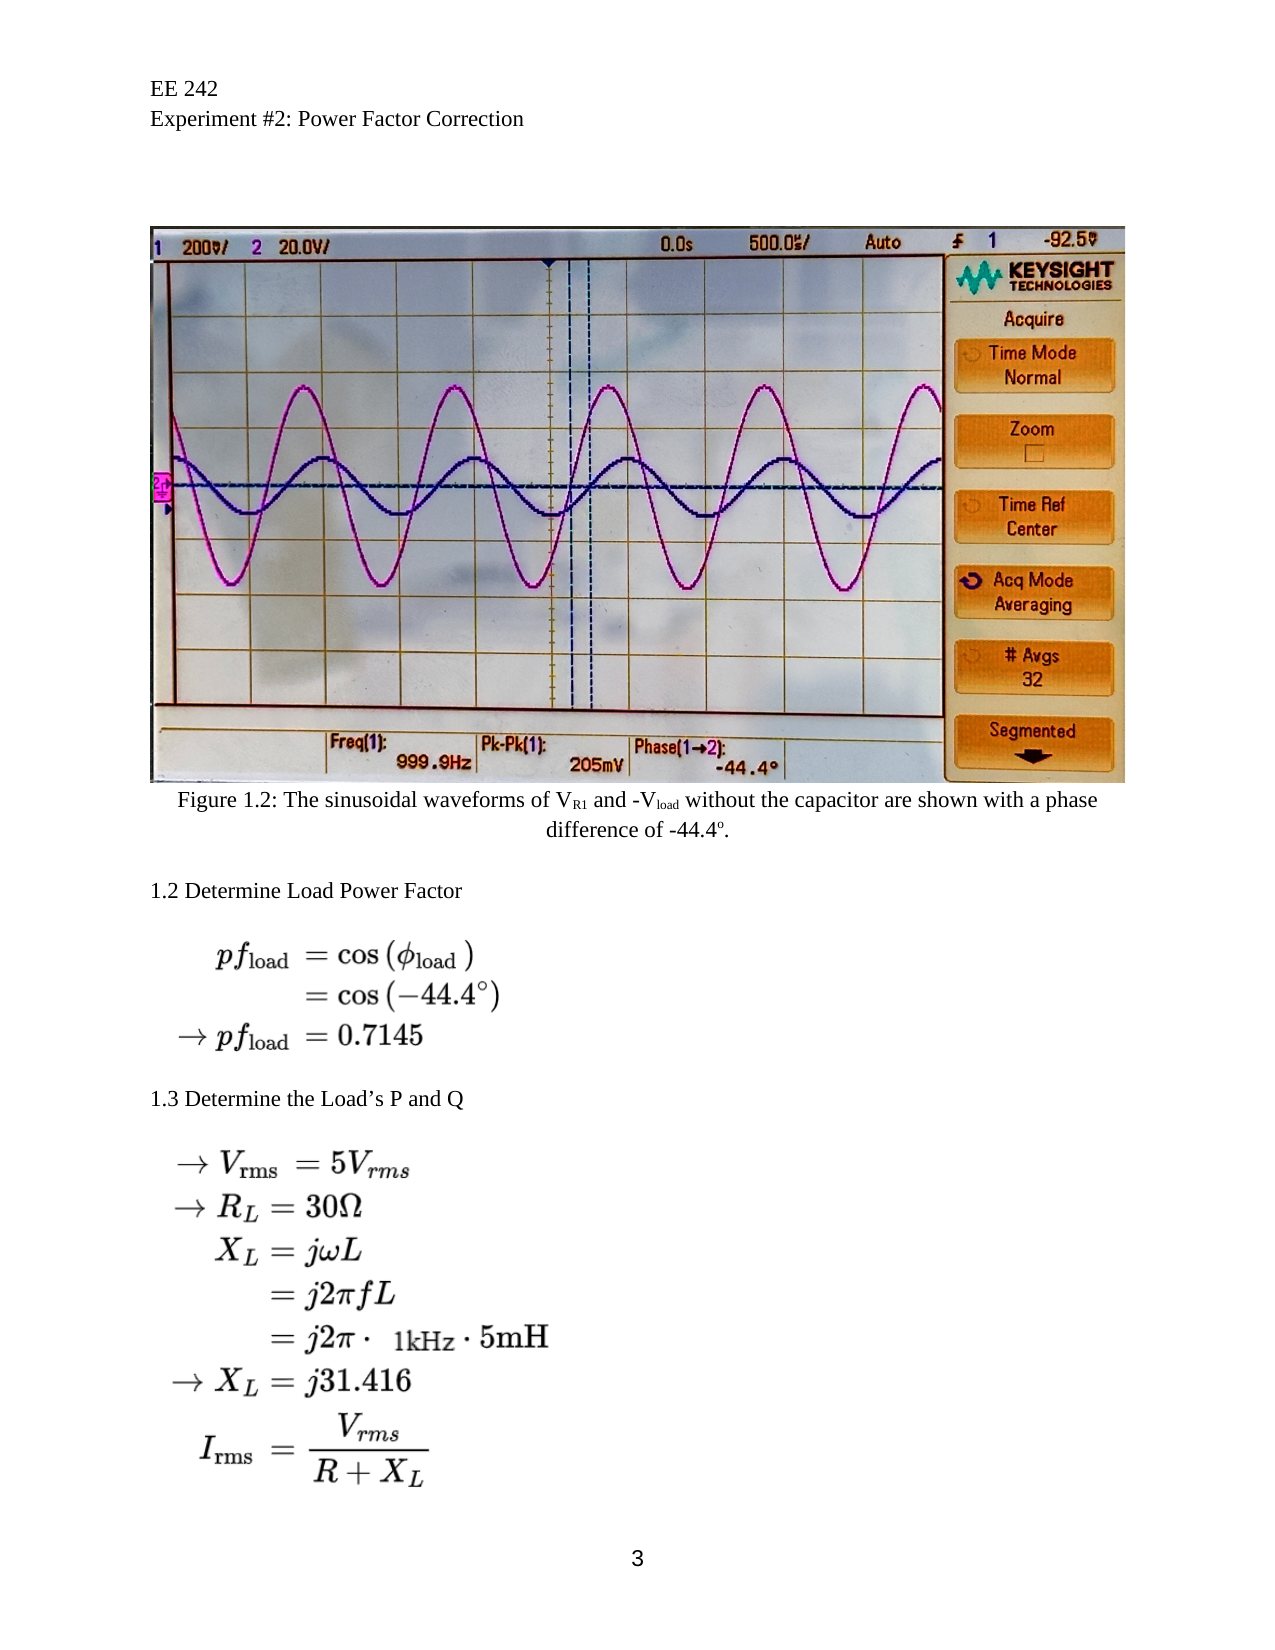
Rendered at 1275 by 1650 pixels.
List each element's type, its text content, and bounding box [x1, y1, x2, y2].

picture [150, 1188, 552, 1405]
text Figure 1.2: The sinusoidal waveforms of VR1 and -Vload without the capacitor are shown with a phase difference of -44.4o. [150, 786, 1125, 843]
picture [150, 226, 1125, 783]
text 1.3 Determine the Load’s P and Q [150, 1085, 1125, 1112]
picture [175, 937, 502, 1052]
picture [175, 1145, 577, 1185]
text 1.2 Determine Load Power Factor [150, 877, 1125, 903]
picture [150, 1408, 552, 1489]
